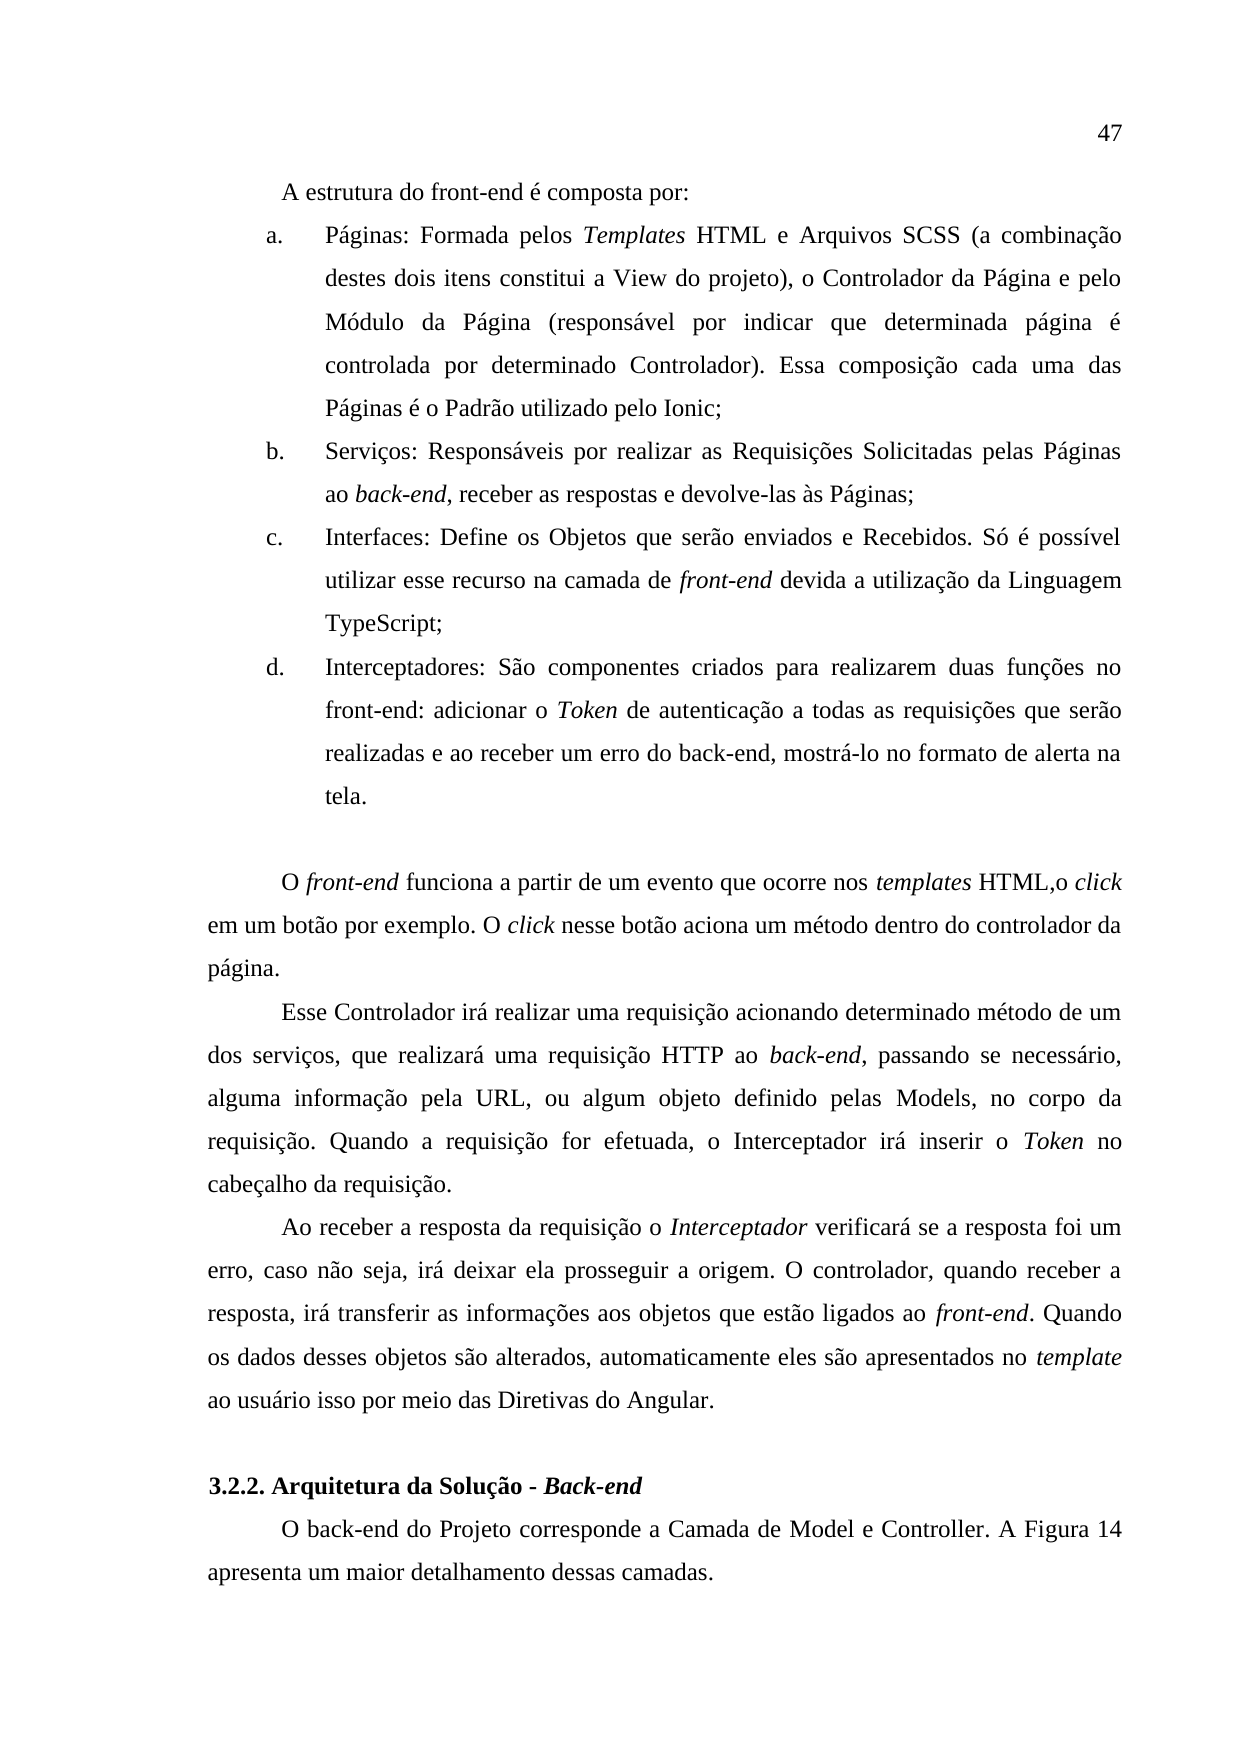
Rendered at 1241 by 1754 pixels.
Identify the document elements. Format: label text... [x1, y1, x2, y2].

list Interfaces: Define os Objetos que serão enviados e Recebidos. Só é possível utilizar esse recurso na camada de front-end devida a utilização da Linguagem TypeScript; [266, 522, 1122, 637]
list Páginas: Formada pelos Templates HTML e Arquivos SCSS (a combinação destes dois itens constitui a View do projeto), o Controlador da Página e pelo Módulo da Página (responsável por indicar que determinada página é controlada por determinado Controlador). Essa composição cada uma das Páginas é o Padrão utilizado pelo Ionic; [266, 220, 1122, 422]
text O back-end do Projeto corresponde a Camada de Model e Controller. A Figura 14 apresenta um maior detalhamento dessas camadas. [207, 1514, 1122, 1586]
subtitle Arquitetura da Solução - Back-end [208, 1471, 1122, 1500]
text O front-end funciona a partir de um evento que ocorre nos templates HTML,o click em um botão por exemplo. O click nesse botão aciona um método dentro do controlador da página. [207, 867, 1122, 982]
text A estrutura do front-end é composta por: [207, 177, 1122, 206]
text Ao receber a resposta da requisição o Interceptador verificará se a resposta foi um erro, caso não seja, irá deixar ela prosseguir a origem. O controlador, quando receber a resposta, irá transferir as informações aos objetos que estão ligados ao front-end. Quando os dados desses objetos são alterados, automaticamente eles são apresentados no template ao usuário isso por meio das Diretivas do Angular. [207, 1212, 1122, 1413]
text Esse Controlador irá realizar uma requisição acionando determinado método de um dos serviços, que realizará uma requisição HTTP ao back-end, passando se necessário, alguma informação pela URL, ou algum objeto definido pelas Models, no corpo da requisição. Quando a requisição for efetuada, o Interceptador irá inserir o Token no cabeçalho da requisição. [207, 997, 1122, 1198]
list Serviços: Responsáveis por realizar as Requisições Solicitadas pelas Páginas ao back-end, receber as respostas e devolve-las às Páginas; [266, 436, 1122, 508]
list Interceptadores: São componentes criados para realizarem duas funções no front-end: adicionar o Token de autenticação a todas as requisições que serão realizadas e ao receber um erro do back-end, mostrá-lo no formato de alerta na tela. [266, 652, 1122, 810]
